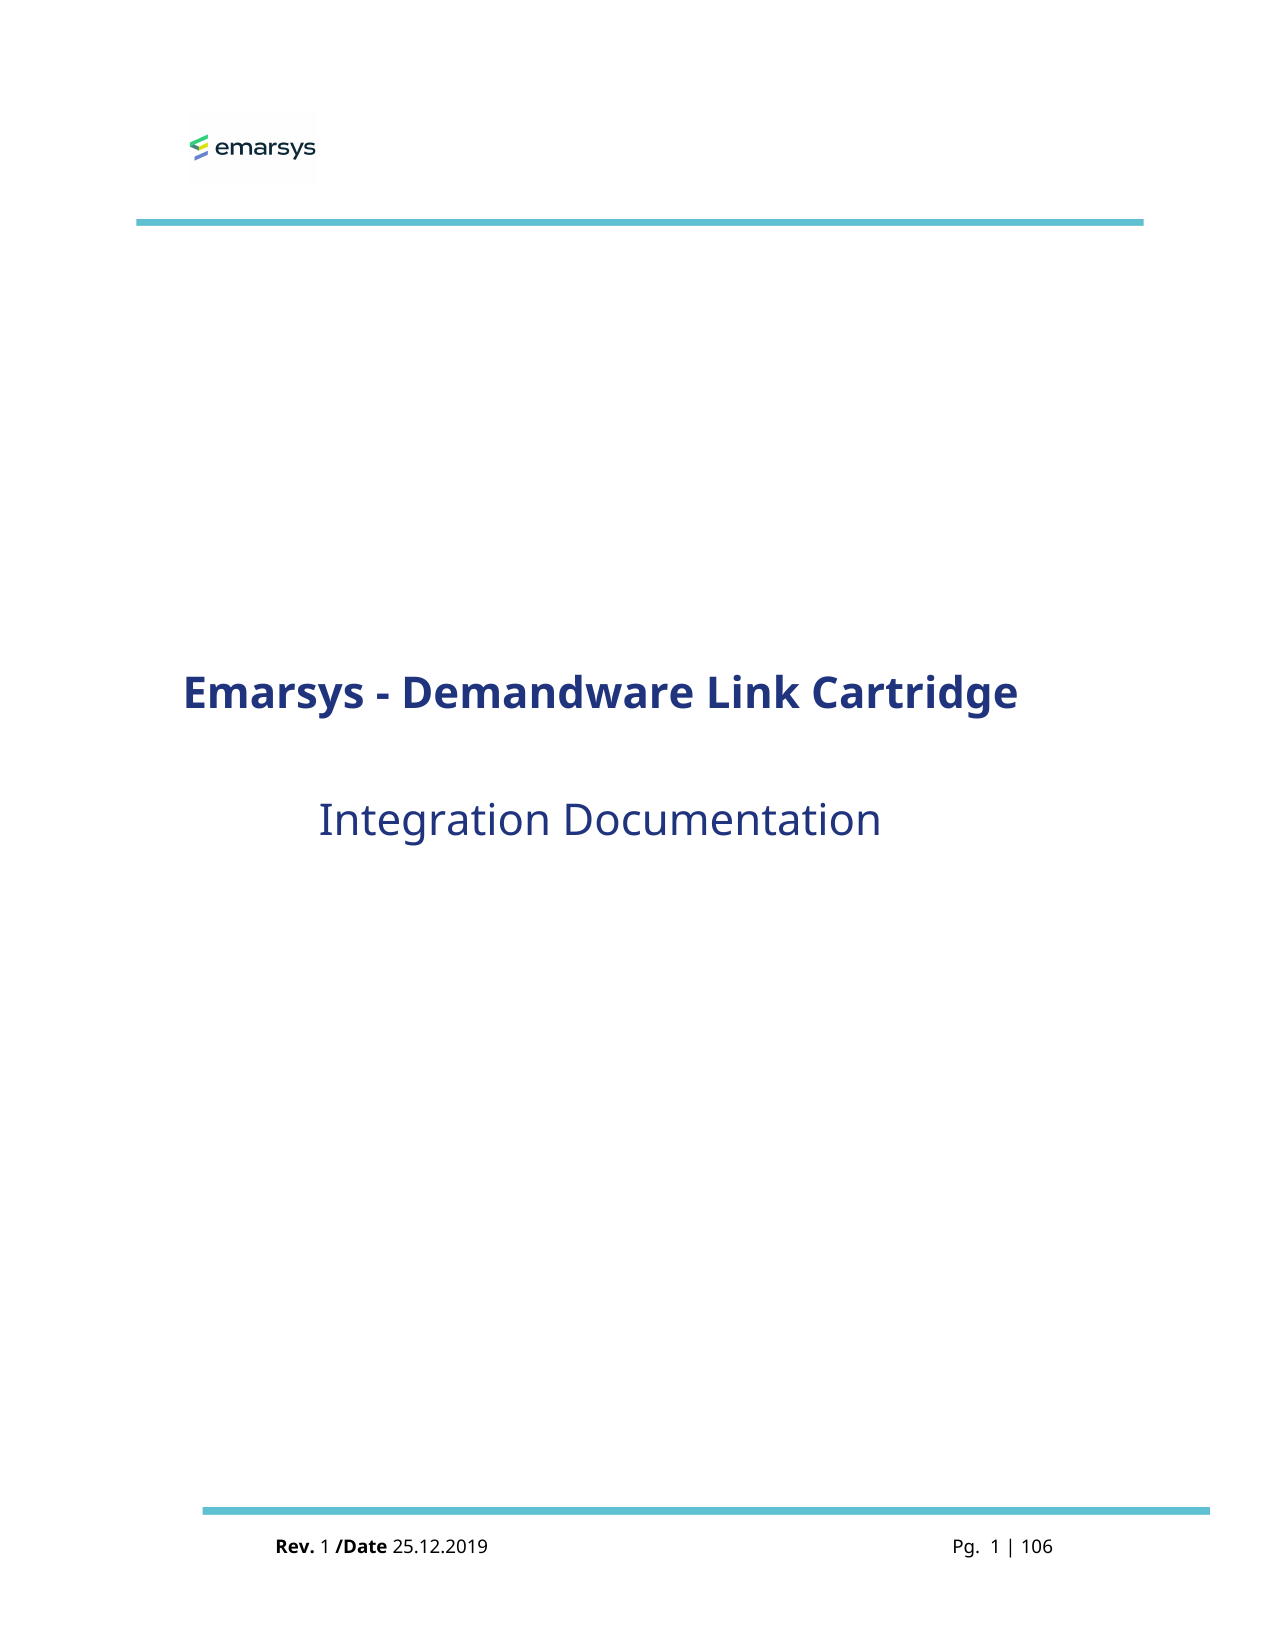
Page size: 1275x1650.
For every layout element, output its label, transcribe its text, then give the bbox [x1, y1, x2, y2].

text Integration Documentation [114, 788, 1087, 848]
picture [202, 1507, 1210, 1515]
picture [187, 111, 318, 184]
text Emarsys - Demandware Link Cartridge [114, 661, 1087, 721]
picture [136, 219, 1144, 226]
